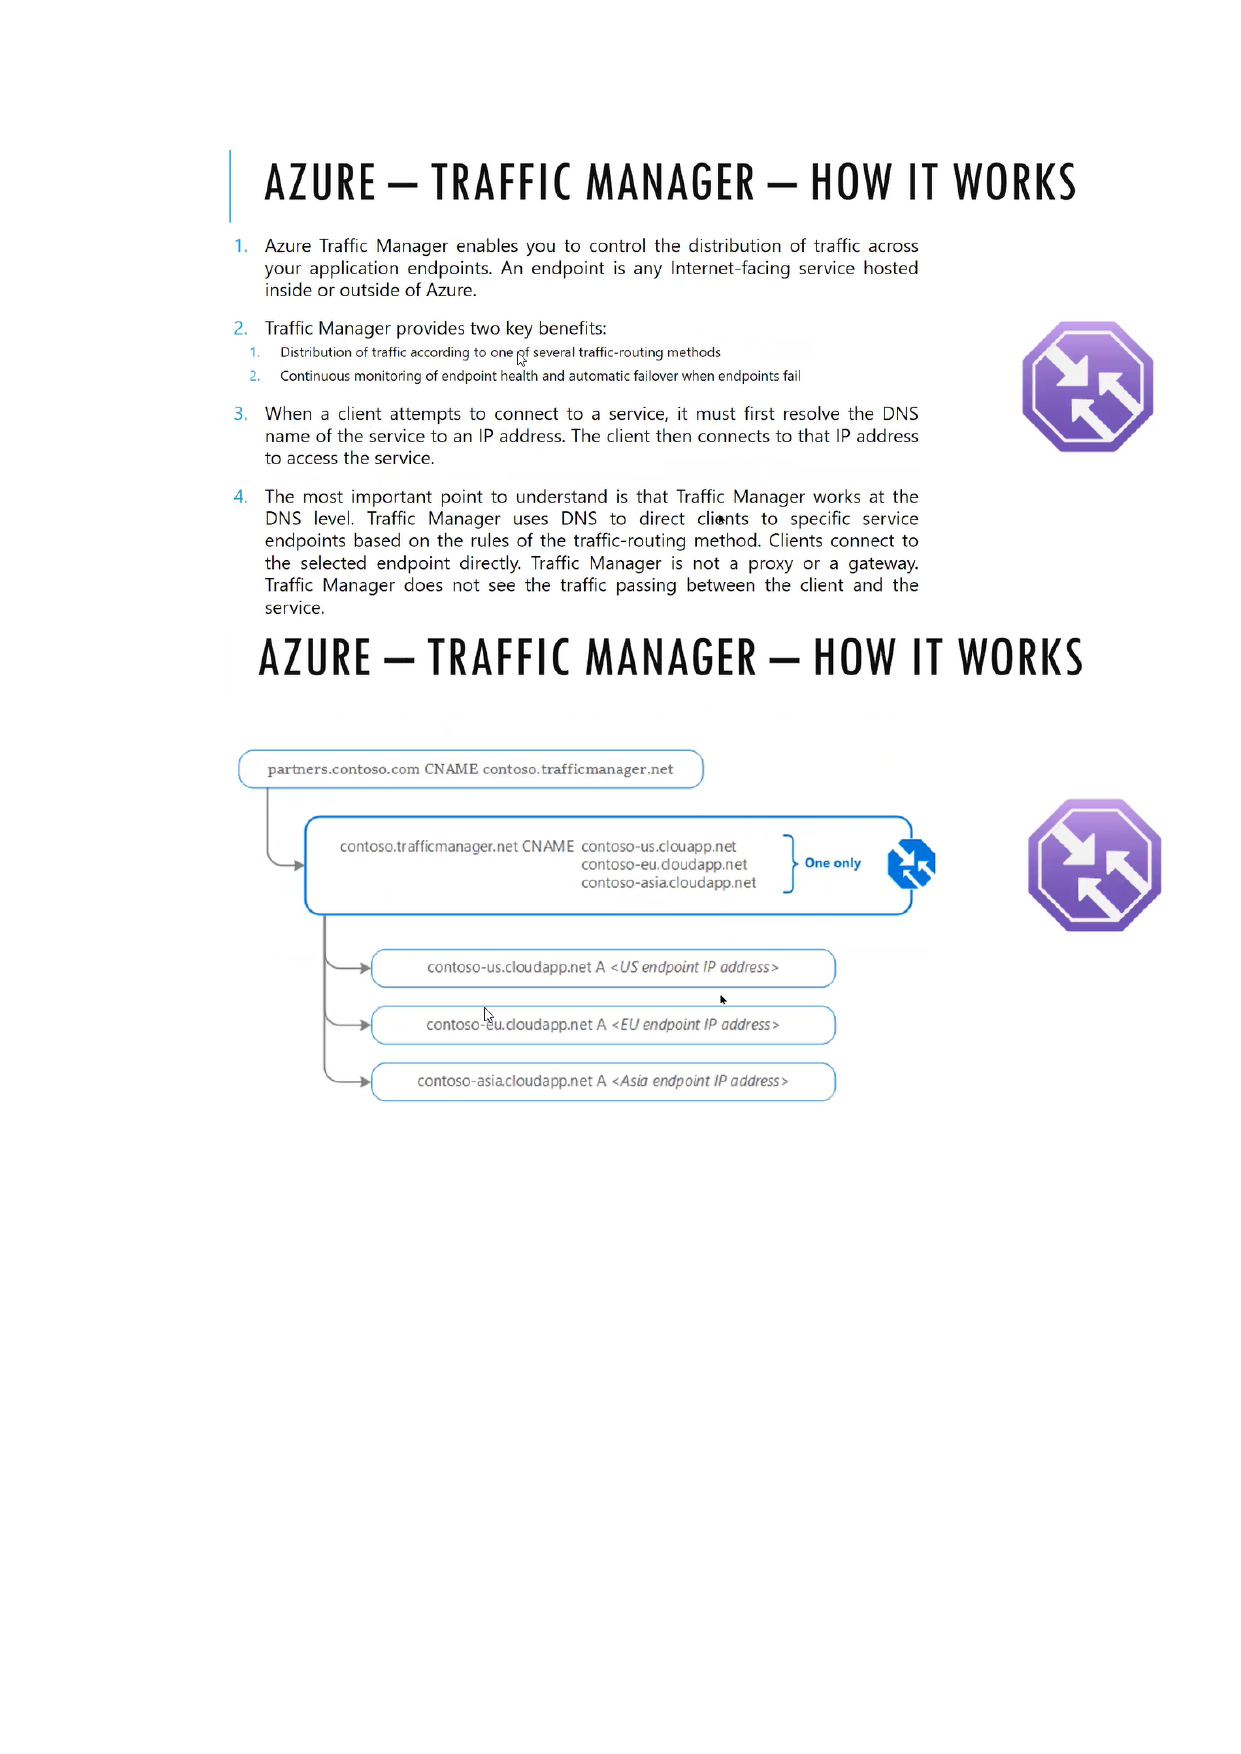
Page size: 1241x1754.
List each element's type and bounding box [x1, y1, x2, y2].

picture [225, 150, 1166, 627]
picture [225, 628, 1166, 1119]
